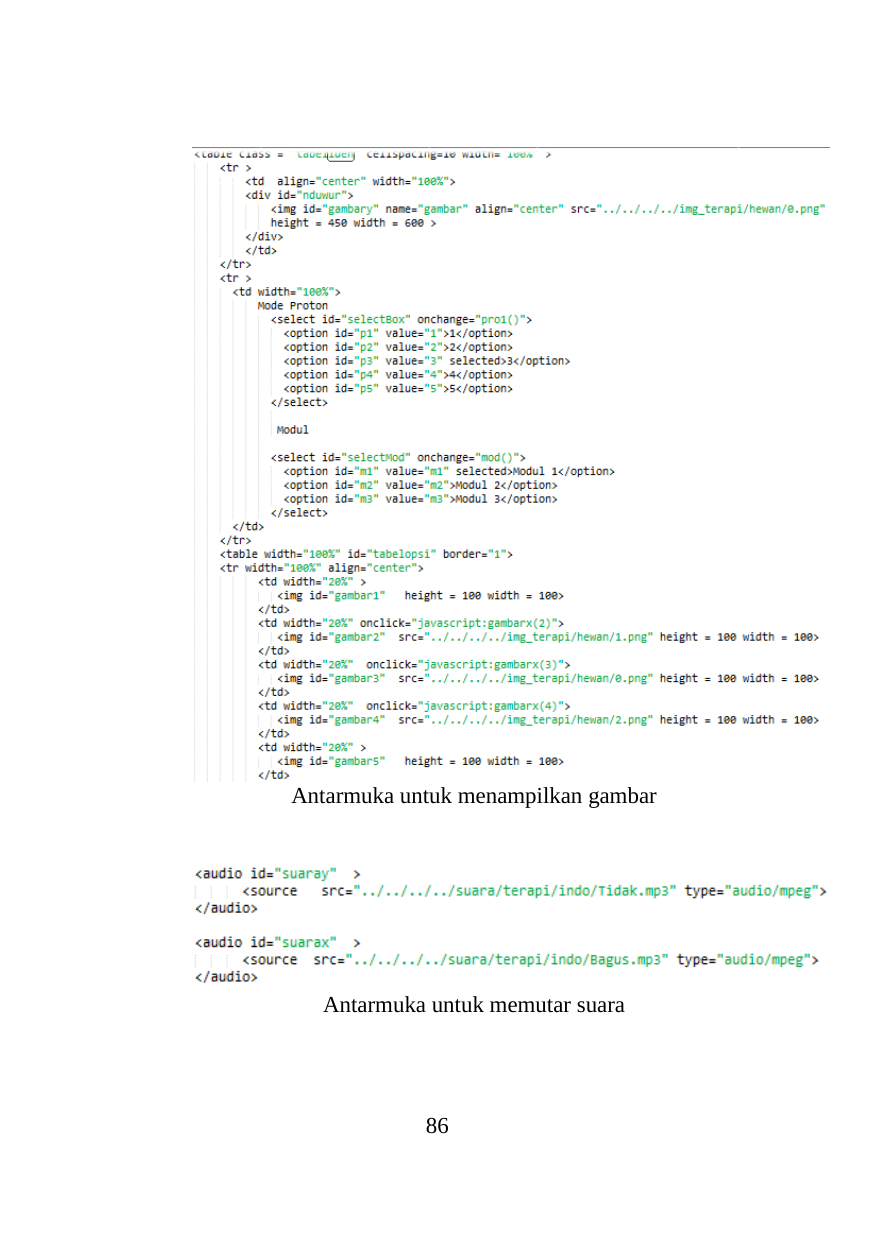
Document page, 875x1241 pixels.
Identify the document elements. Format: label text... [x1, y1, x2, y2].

picture [192, 860, 831, 991]
text Antarmuka untuk memutar suara [192, 991, 756, 1017]
picture [192, 147, 831, 782]
text Antarmuka untuk menampilkan gambar [192, 782, 756, 808]
